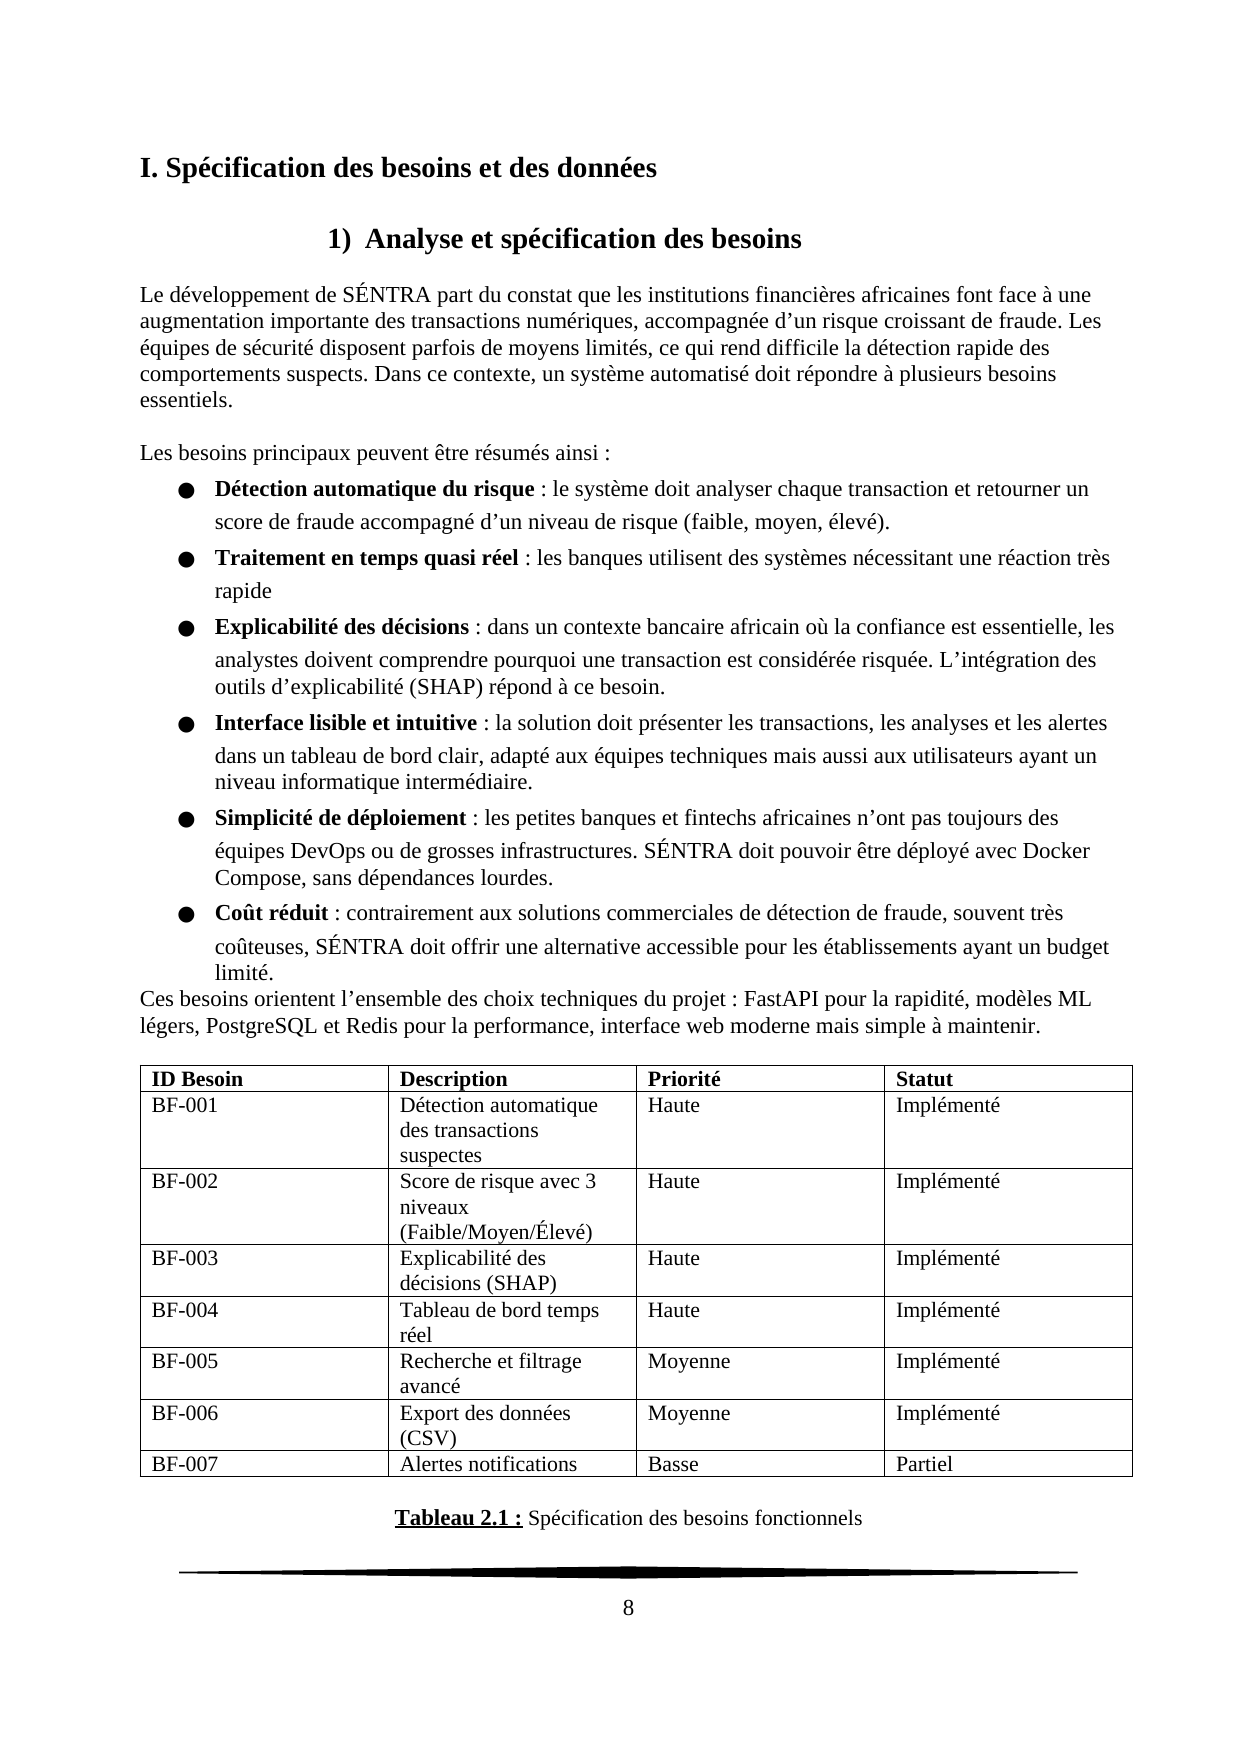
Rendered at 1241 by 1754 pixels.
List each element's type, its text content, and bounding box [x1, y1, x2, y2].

table_cell Partiel [885, 1451, 1132, 1476]
subtitle I. Spécification des besoins et des données [139, 150, 1117, 217]
table_cell Export des données (CSV) [389, 1400, 636, 1450]
text Ces besoins orientent l’ensemble des choix techniques du projet : FastAPI pour la rapidité, modèles ML légers, PostgreSQL et Redis pour la performance, interface web moderne mais simple à maintenir. [139, 985, 1117, 1038]
table_cell Implémenté [885, 1092, 1132, 1167]
list Interface lisible et intuitive : la solution doit présenter les transactions, les analyses et les alertes dans un tableau de bord clair, adapté aux équipes techniques mais aussi aux utilisateurs ayant un niveau informatique intermédiaire. [177, 699, 1117, 794]
table_cell Haute [637, 1092, 884, 1167]
table_cell Haute [637, 1245, 884, 1296]
table_cell BF-006 [141, 1400, 388, 1450]
table_cell Recherche et filtrage avancé [389, 1348, 636, 1398]
list Traitement en temps quasi réel : les banques utilisent des systèmes nécessitant une réaction très rapide [177, 535, 1117, 604]
table_cell Alertes notifications [389, 1451, 636, 1476]
table_cell Détection automatique des transactions suspectes [389, 1092, 636, 1167]
table_cell Implémenté [885, 1169, 1132, 1244]
table_cell Moyenne [637, 1348, 884, 1398]
table_cell BF-001 [141, 1092, 388, 1167]
text Le développement de SÉNTRA part du constat que les institutions financières africaines font face à une augmentation importante des transactions numériques, accompagnée d’un risque croissant de fraude. Les équipes de sécurité disposent parfois de moyens limités, ce qui rend difficile la détection rapide des comportements suspects. Dans ce contexte, un système automatisé doit répondre à plusieurs besoins essentiels. [139, 281, 1117, 413]
subtitle Analyse et spécification des besoins [327, 221, 1117, 255]
text Les besoins principaux peuvent être résumés ainsi : [139, 439, 1117, 466]
table_cell Implémenté [885, 1348, 1132, 1398]
table_cell Moyenne [637, 1400, 884, 1450]
table_cell BF-005 [141, 1348, 388, 1398]
table_cell Basse [637, 1451, 884, 1476]
table_cell Implémenté [885, 1245, 1132, 1296]
table_header Statut [885, 1066, 1132, 1091]
table_cell Tableau de bord temps réel [389, 1297, 636, 1347]
text Tableau 2.1 : Spécification des besoins fonctionnels [139, 1503, 1117, 1530]
list Simplicité de déploiement : les petites banques et fintechs africaines n’ont pas toujours des équipes DevOps ou de grosses infrastructures. SÉNTRA doit pouvoir être déployé avec Docker Compose, sans dépendances lourdes. [177, 794, 1117, 890]
table_cell Implémenté [885, 1297, 1132, 1347]
table_header Description [389, 1066, 636, 1091]
list Explicabilité des décisions : dans un contexte bancaire africain où la confiance est essentielle, les analystes doivent comprendre pourquoi une transaction est considérée risquée. L’intégration des outils d’explicabilité (SHAP) répond à ce besoin. [177, 604, 1117, 699]
table_cell BF-007 [141, 1451, 388, 1476]
table_header Priorité [637, 1066, 884, 1091]
table_cell Implémenté [885, 1400, 1132, 1450]
table_cell Explicabilité des décisions (SHAP) [389, 1245, 636, 1296]
list Coût réduit : contrairement aux solutions commerciales de détection de fraude, souvent très coûteuses, SÉNTRA doit offrir une alternative accessible pour les établissements ayant un budget limité. [177, 890, 1117, 985]
table_cell Haute [637, 1169, 884, 1244]
table_cell BF-002 [141, 1169, 388, 1244]
table_cell BF-003 [141, 1245, 388, 1296]
table_cell Haute [637, 1297, 884, 1347]
table_cell Score de risque avec 3 niveaux (Faible/Moyen/Élevé) [389, 1169, 636, 1244]
table_cell BF-004 [141, 1297, 388, 1347]
table_header ID Besoin [141, 1066, 388, 1091]
list Détection automatique du risque : le système doit analyser chaque transaction et retourner un score de fraude accompagné d’un niveau de risque (faible, moyen, élevé). [177, 466, 1117, 535]
